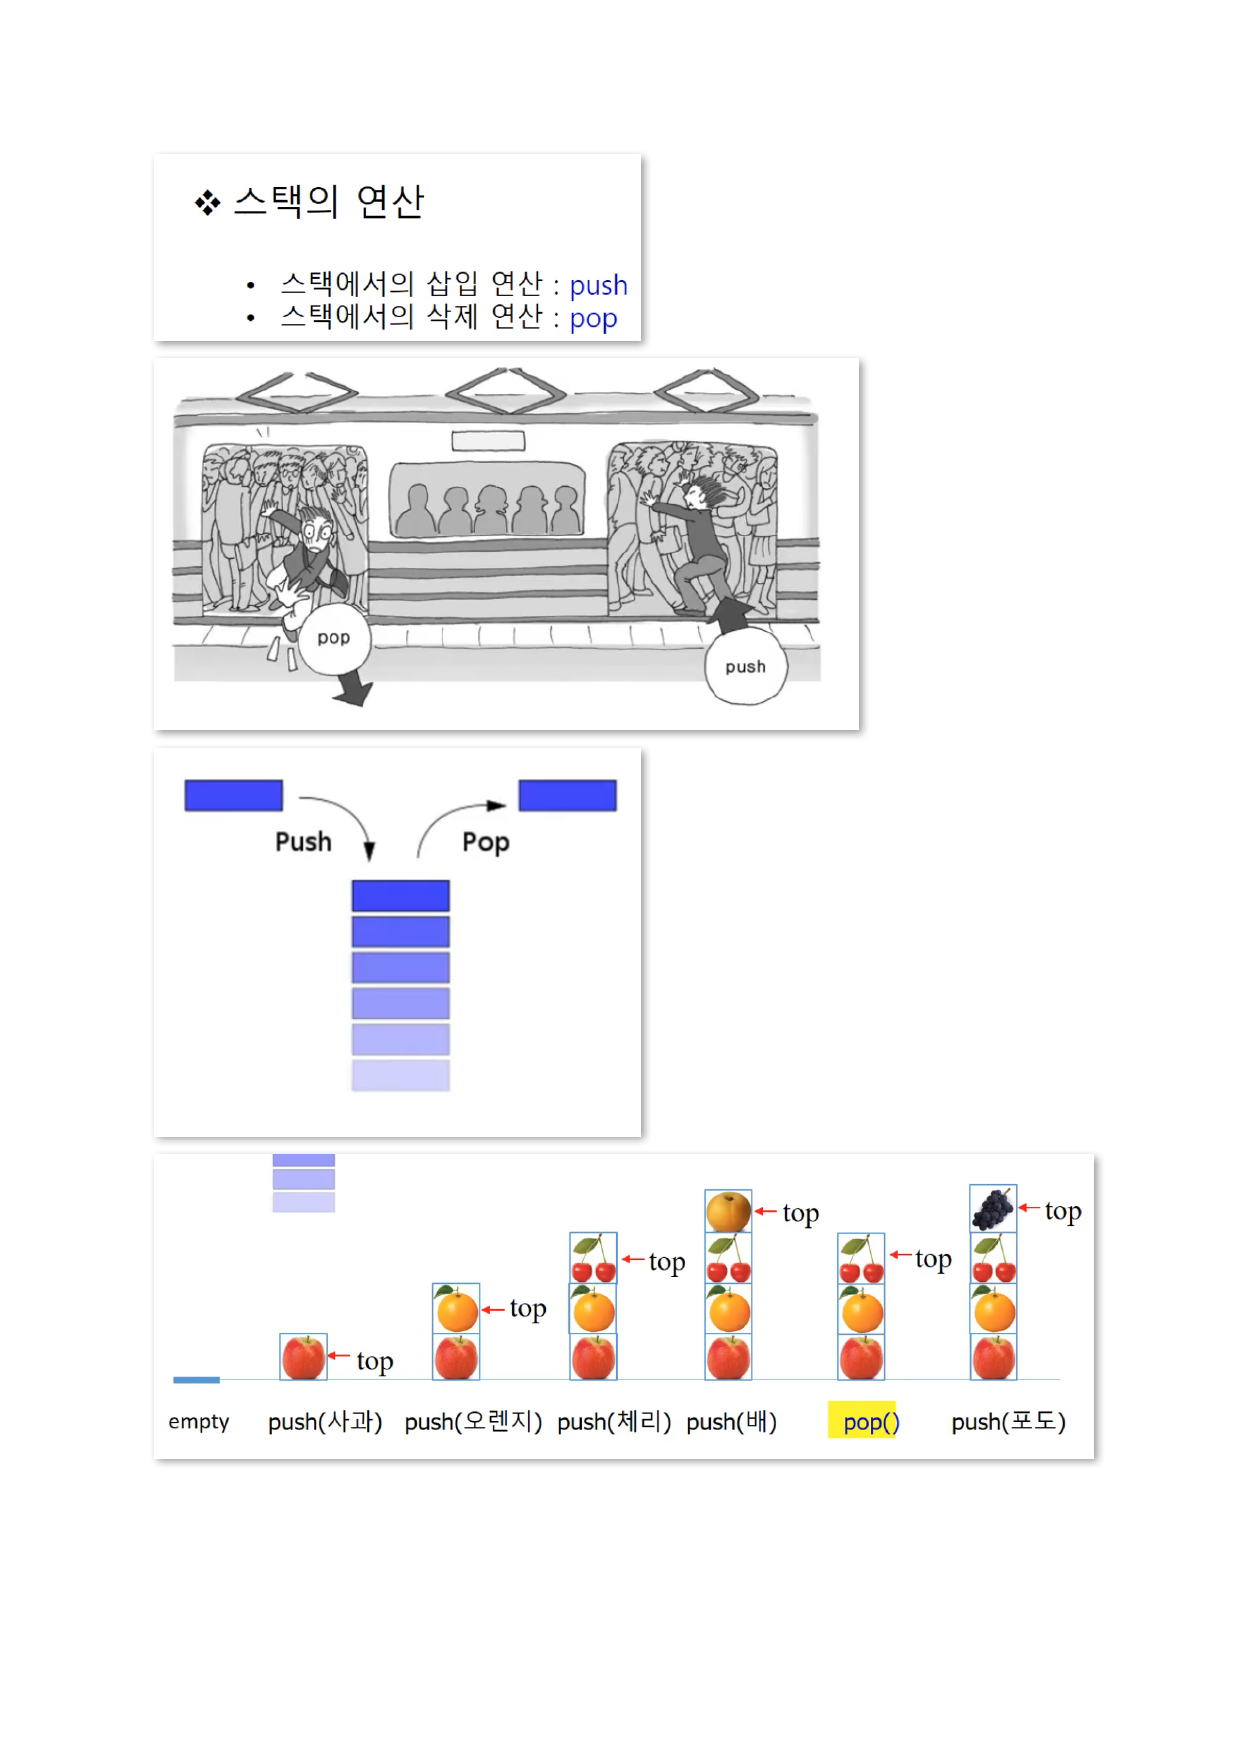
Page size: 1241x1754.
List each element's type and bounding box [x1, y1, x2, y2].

picture [154, 154, 641, 341]
picture [154, 358, 859, 730]
picture [154, 1154, 1094, 1459]
picture [154, 748, 641, 1137]
